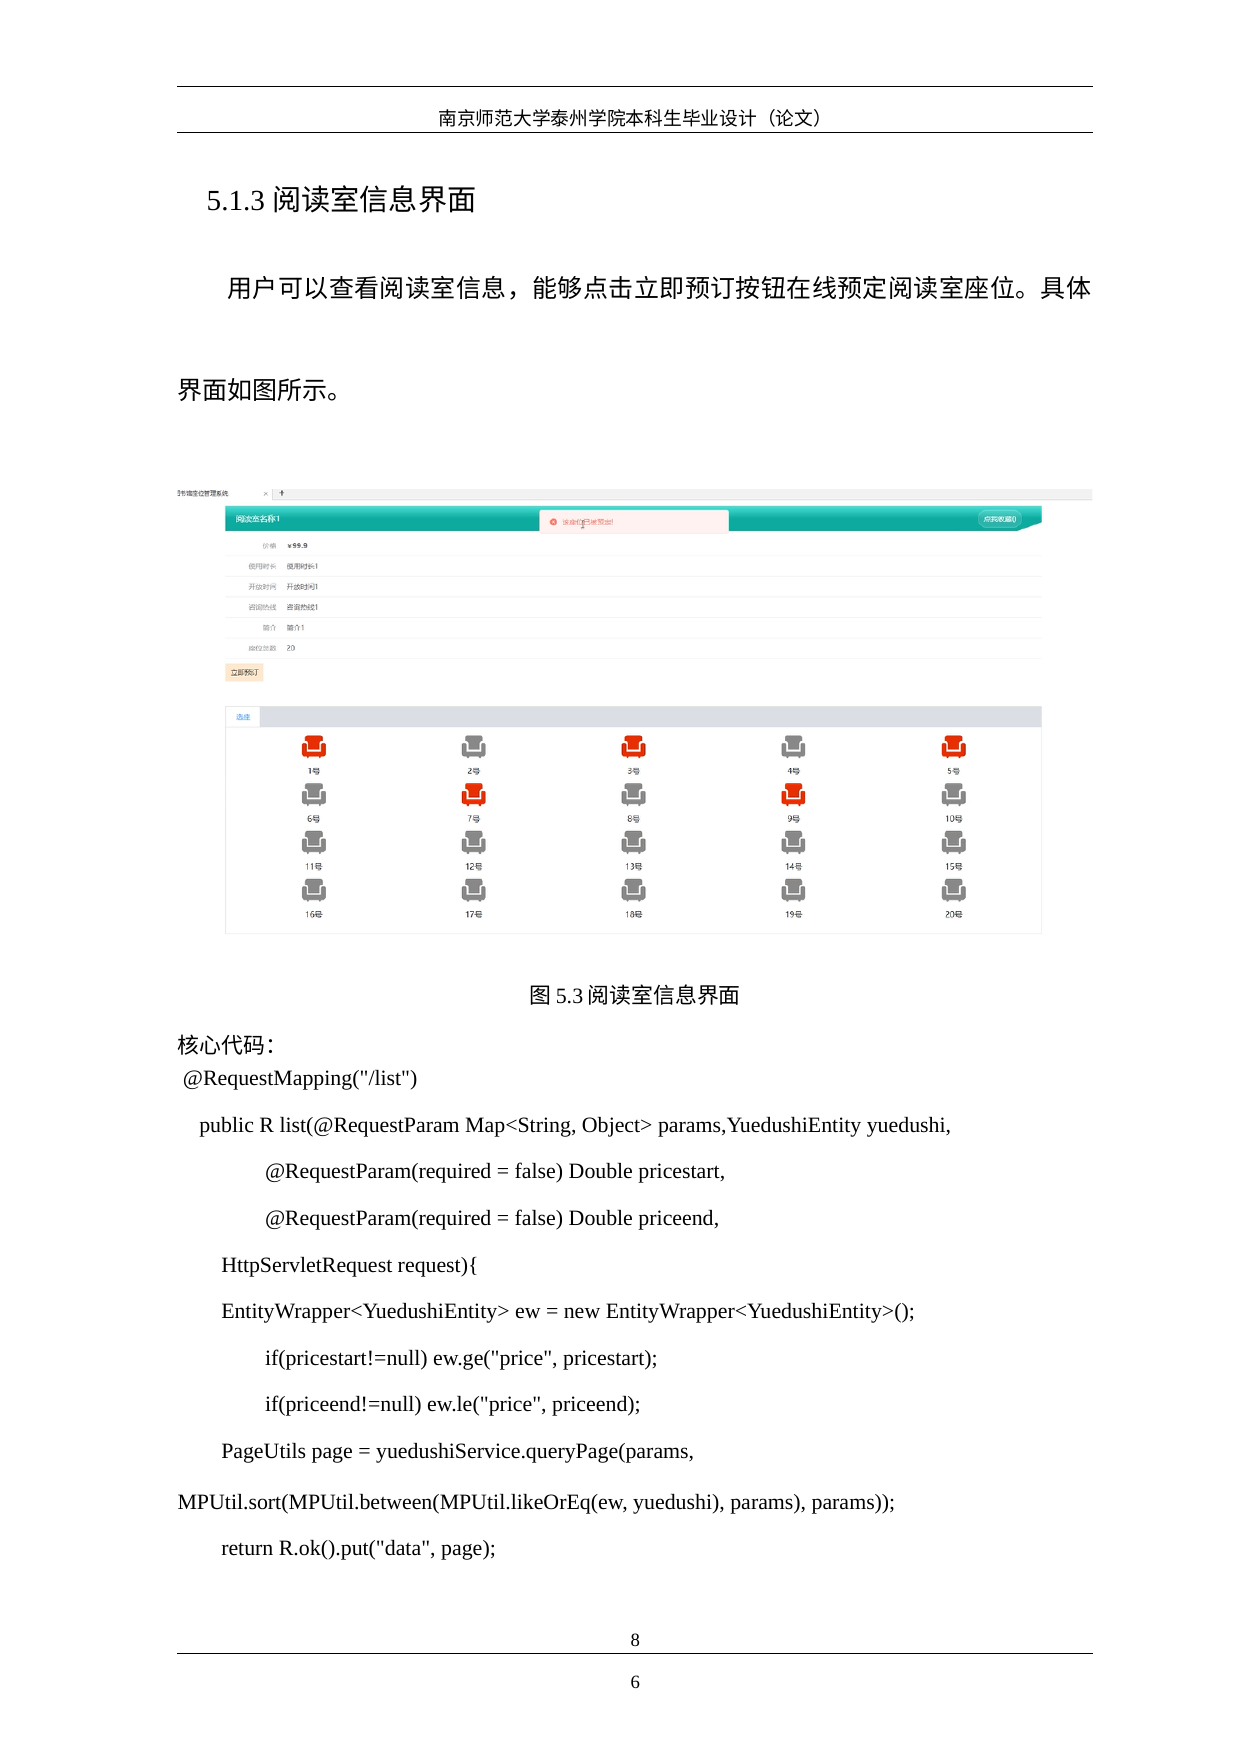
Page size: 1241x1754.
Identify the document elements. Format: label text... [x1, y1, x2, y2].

picture [177, 489, 1093, 941]
text PageUtils page = yuedushiService.queryPage(params, MPUtil.sort(MPUtil.between(MPUtil.likeOrEq(ew, yuedushi), params), params)); [177, 1433, 1093, 1518]
text 用户可以查看阅读室信息，能够点击立即预订按钮在线预定阅读室座位。具体界面如图所示。 [177, 253, 1093, 423]
text @RequestParam(required = false) Double pricestart, [177, 1154, 1093, 1188]
text EntityWrapper<YuedushiEntity> ew = new EntityWrapper<YuedushiEntity>(); [177, 1294, 1093, 1328]
text @RequestParam(required = false) Double priceend, [177, 1201, 1093, 1234]
text public R list(@RequestParam Map<String, Object> params,YuedushiEntity yuedushi, [177, 1107, 1093, 1141]
text 5.1.3 阅读室信息界面 [177, 164, 1093, 232]
text HttpServletRequest request){ [177, 1247, 1093, 1281]
text 图5.3阅读室信息界面 [177, 977, 1093, 1011]
text if(pricestart!=null) ew.ge("price", pricestart); [177, 1340, 1093, 1374]
text return R.ok().put("data", page); [177, 1531, 1093, 1565]
text @RequestMapping("/list") [177, 1061, 1093, 1095]
text if(priceend!=null) ew.le("price", priceend); [177, 1387, 1093, 1421]
text 核心代码： [177, 1027, 1093, 1061]
